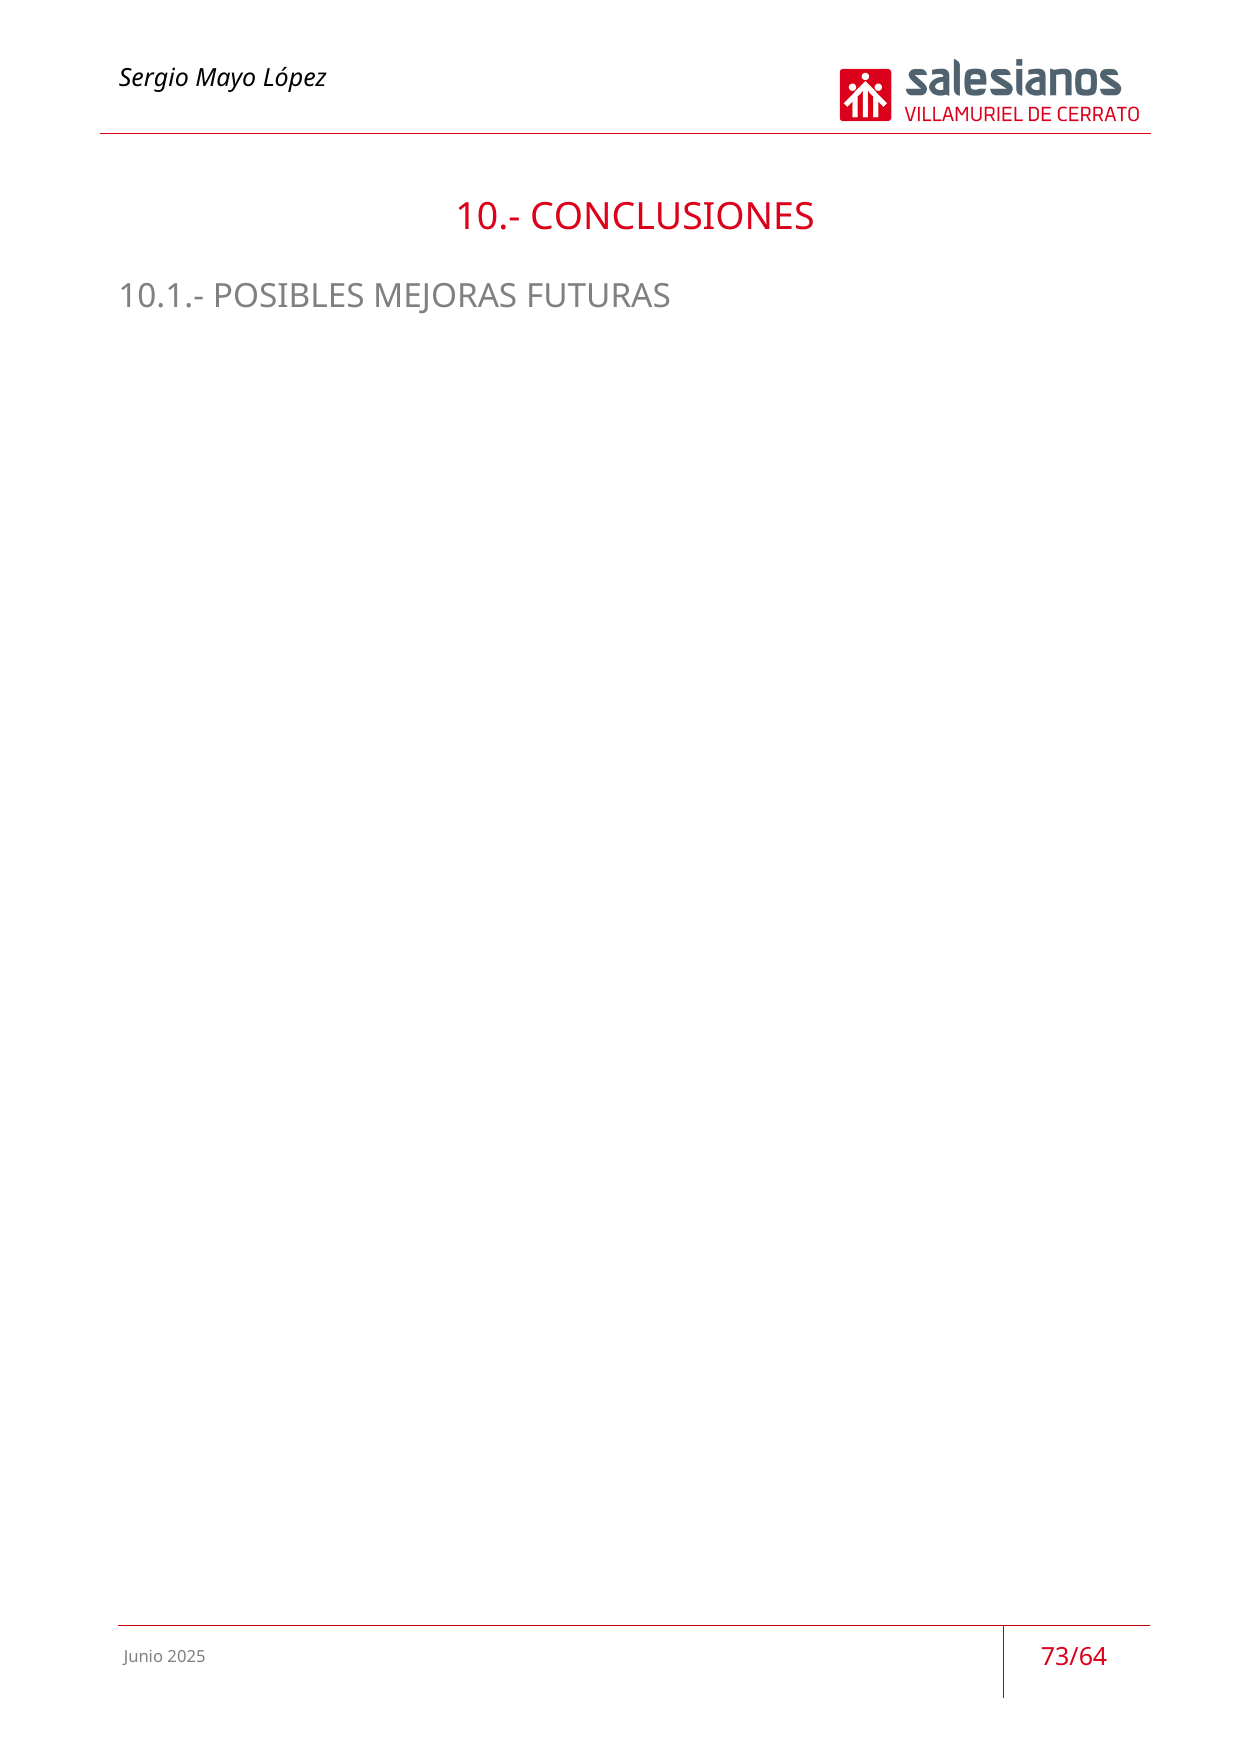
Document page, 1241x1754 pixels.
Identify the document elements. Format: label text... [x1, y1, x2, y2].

subtitle CONCLUSIONES [118, 189, 1152, 240]
subtitle POSIBLES MEJORAS FUTURAS [118, 272, 1152, 317]
picture [839, 59, 1140, 126]
